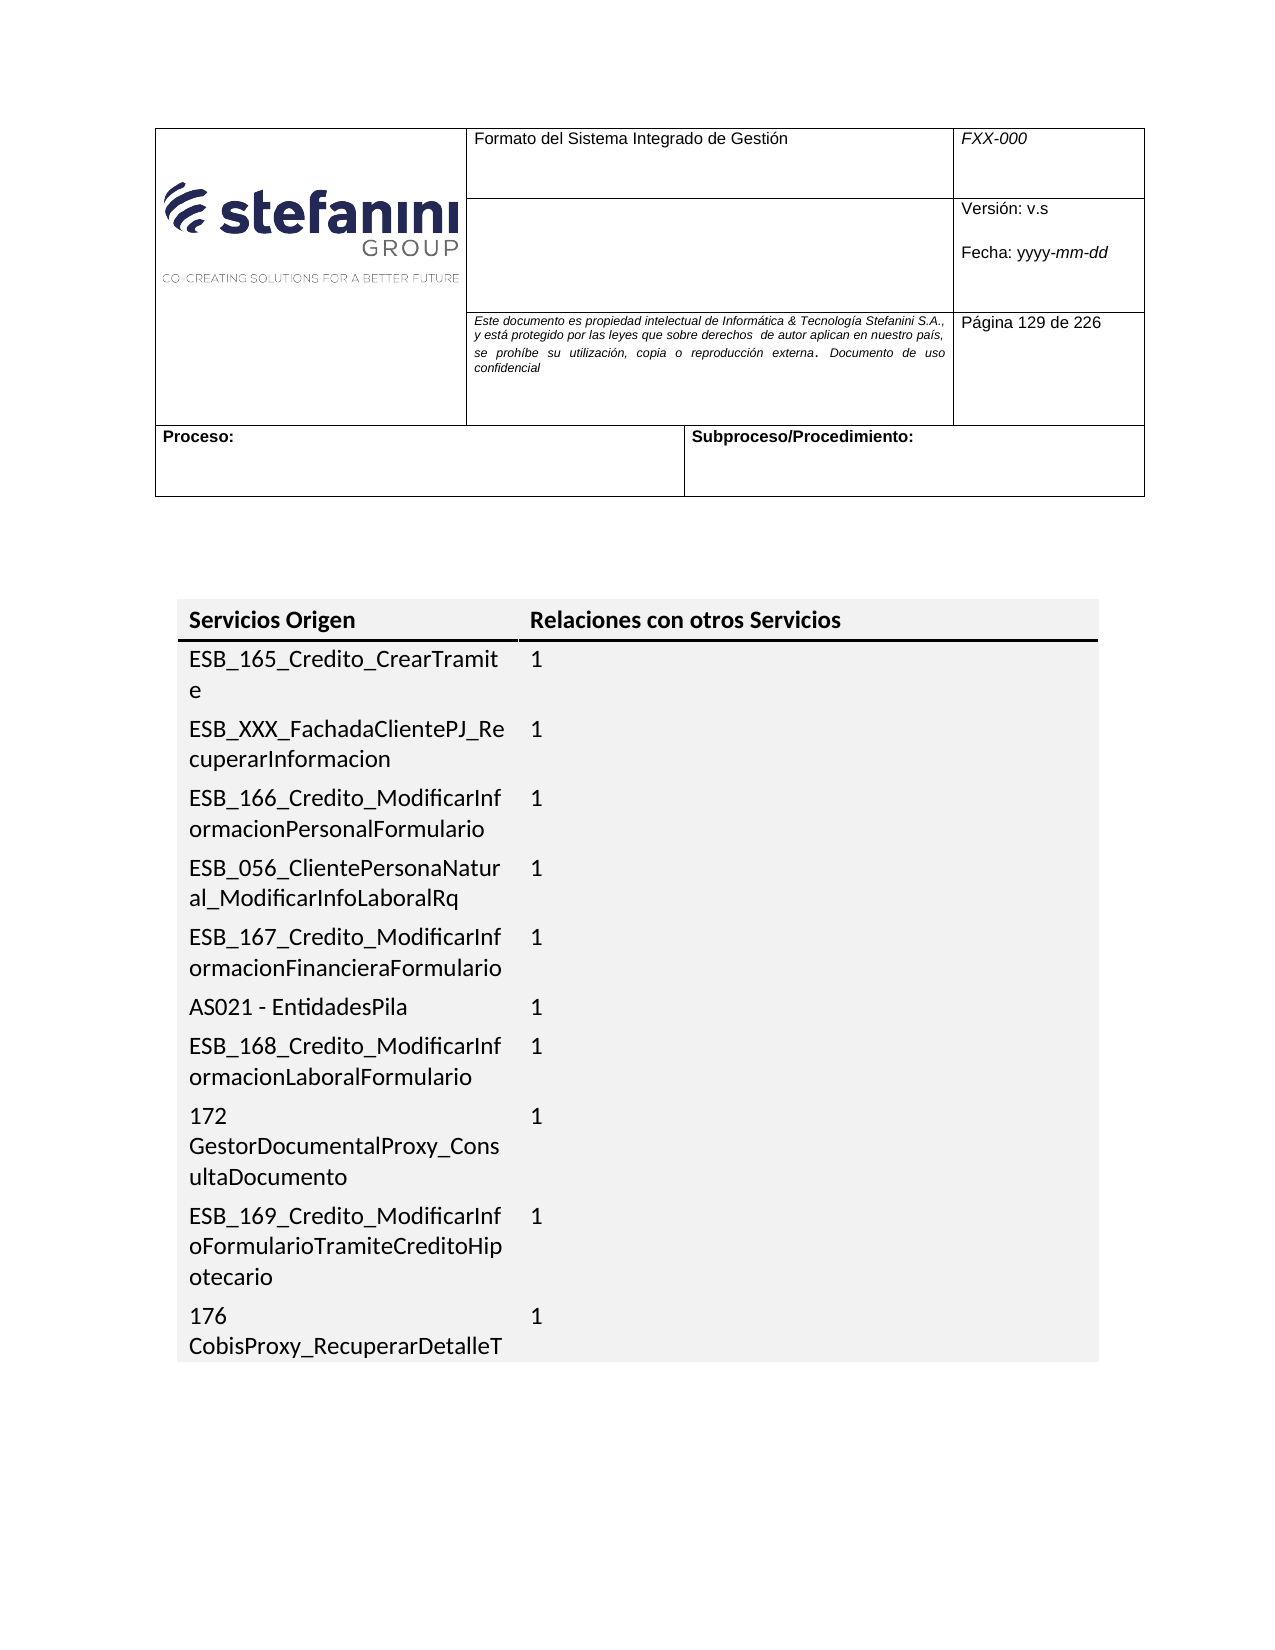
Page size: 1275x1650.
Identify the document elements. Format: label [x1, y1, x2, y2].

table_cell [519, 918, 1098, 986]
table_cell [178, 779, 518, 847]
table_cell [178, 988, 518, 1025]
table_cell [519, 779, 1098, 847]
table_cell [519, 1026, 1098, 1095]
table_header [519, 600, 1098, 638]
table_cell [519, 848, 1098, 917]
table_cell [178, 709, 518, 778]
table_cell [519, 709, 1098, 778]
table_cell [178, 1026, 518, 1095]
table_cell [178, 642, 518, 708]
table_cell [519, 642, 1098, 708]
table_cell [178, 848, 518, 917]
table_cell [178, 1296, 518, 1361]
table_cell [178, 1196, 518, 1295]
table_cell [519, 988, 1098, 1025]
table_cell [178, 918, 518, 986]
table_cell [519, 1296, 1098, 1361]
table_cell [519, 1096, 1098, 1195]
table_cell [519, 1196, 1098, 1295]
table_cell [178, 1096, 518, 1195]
picture [162, 182, 460, 286]
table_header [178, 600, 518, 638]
